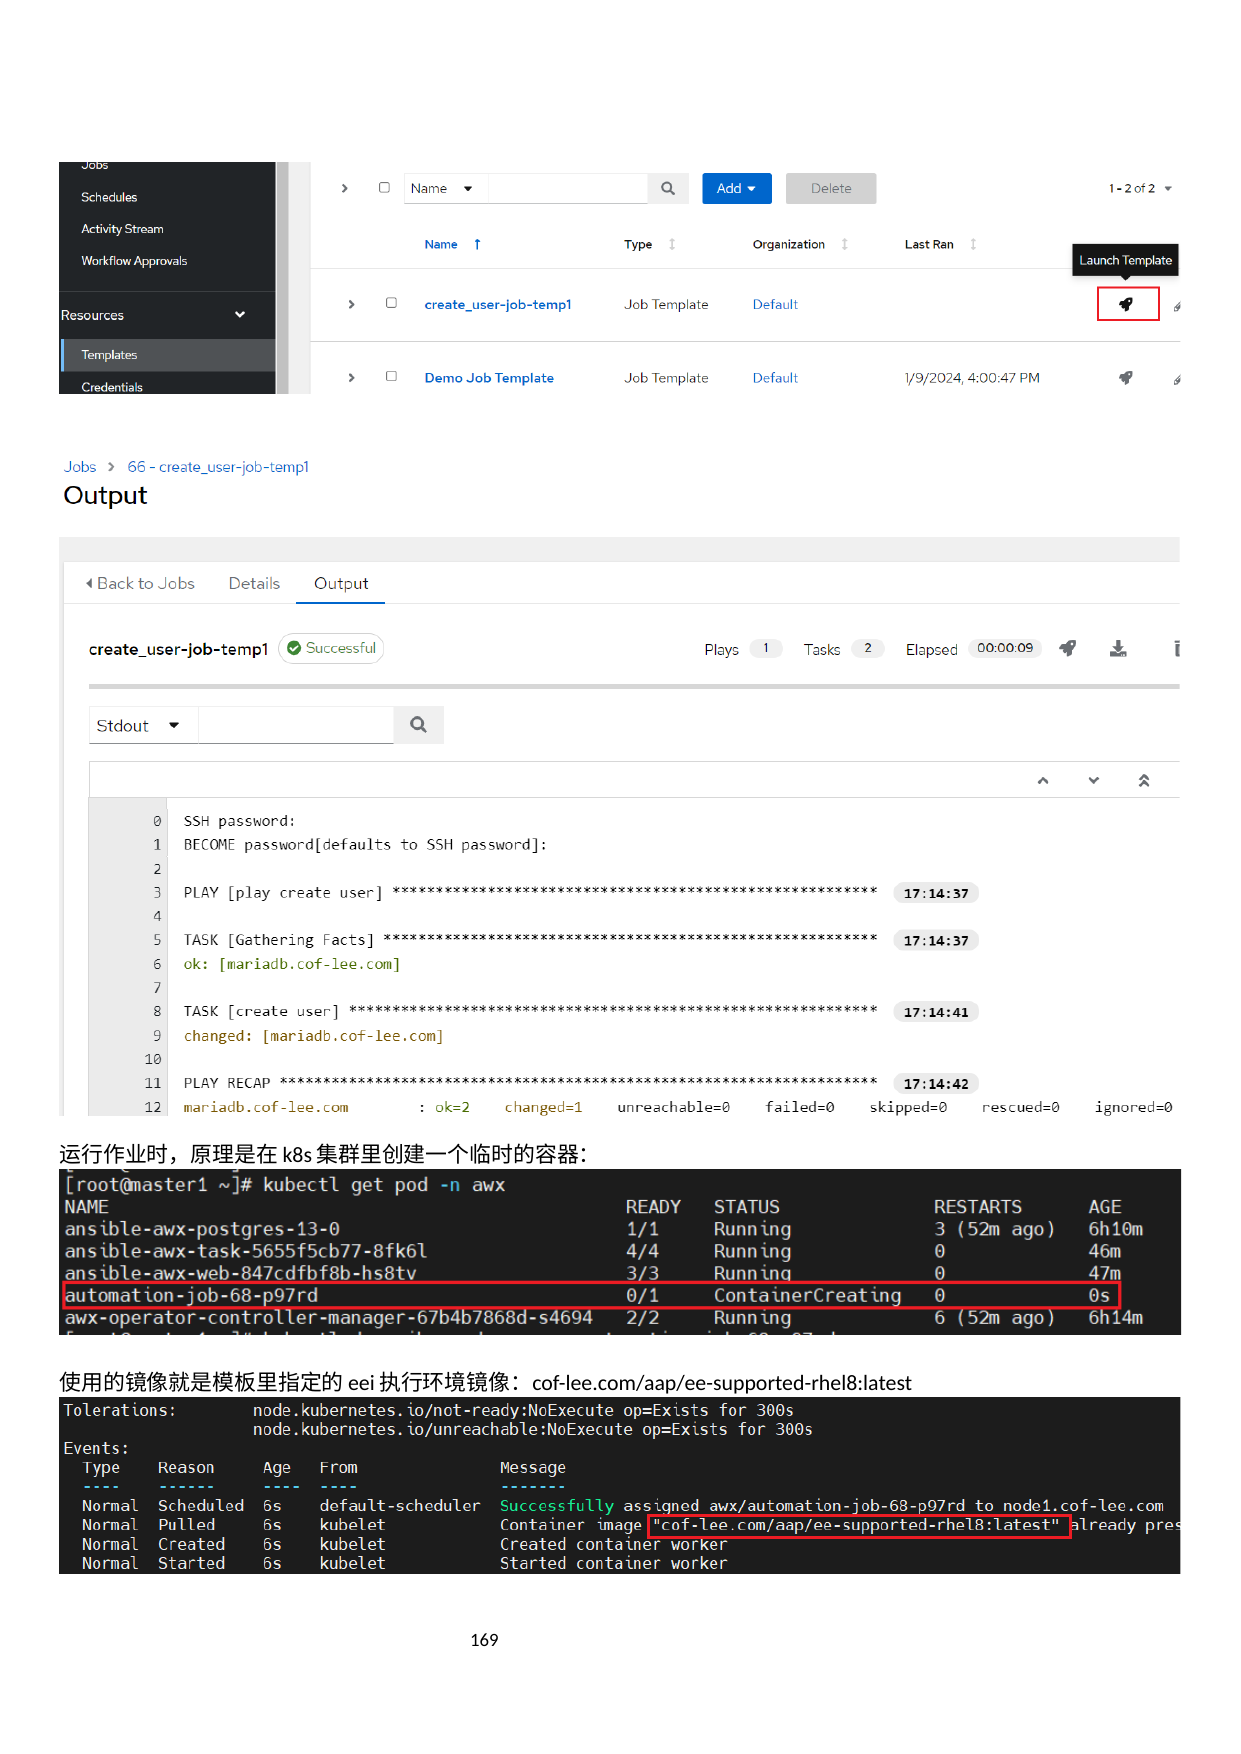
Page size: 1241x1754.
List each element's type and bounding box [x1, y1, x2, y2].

picture [59, 1169, 1182, 1335]
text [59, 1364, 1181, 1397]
picture [59, 1397, 1181, 1574]
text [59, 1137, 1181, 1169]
picture [59, 454, 1180, 1116]
picture [59, 162, 1181, 394]
